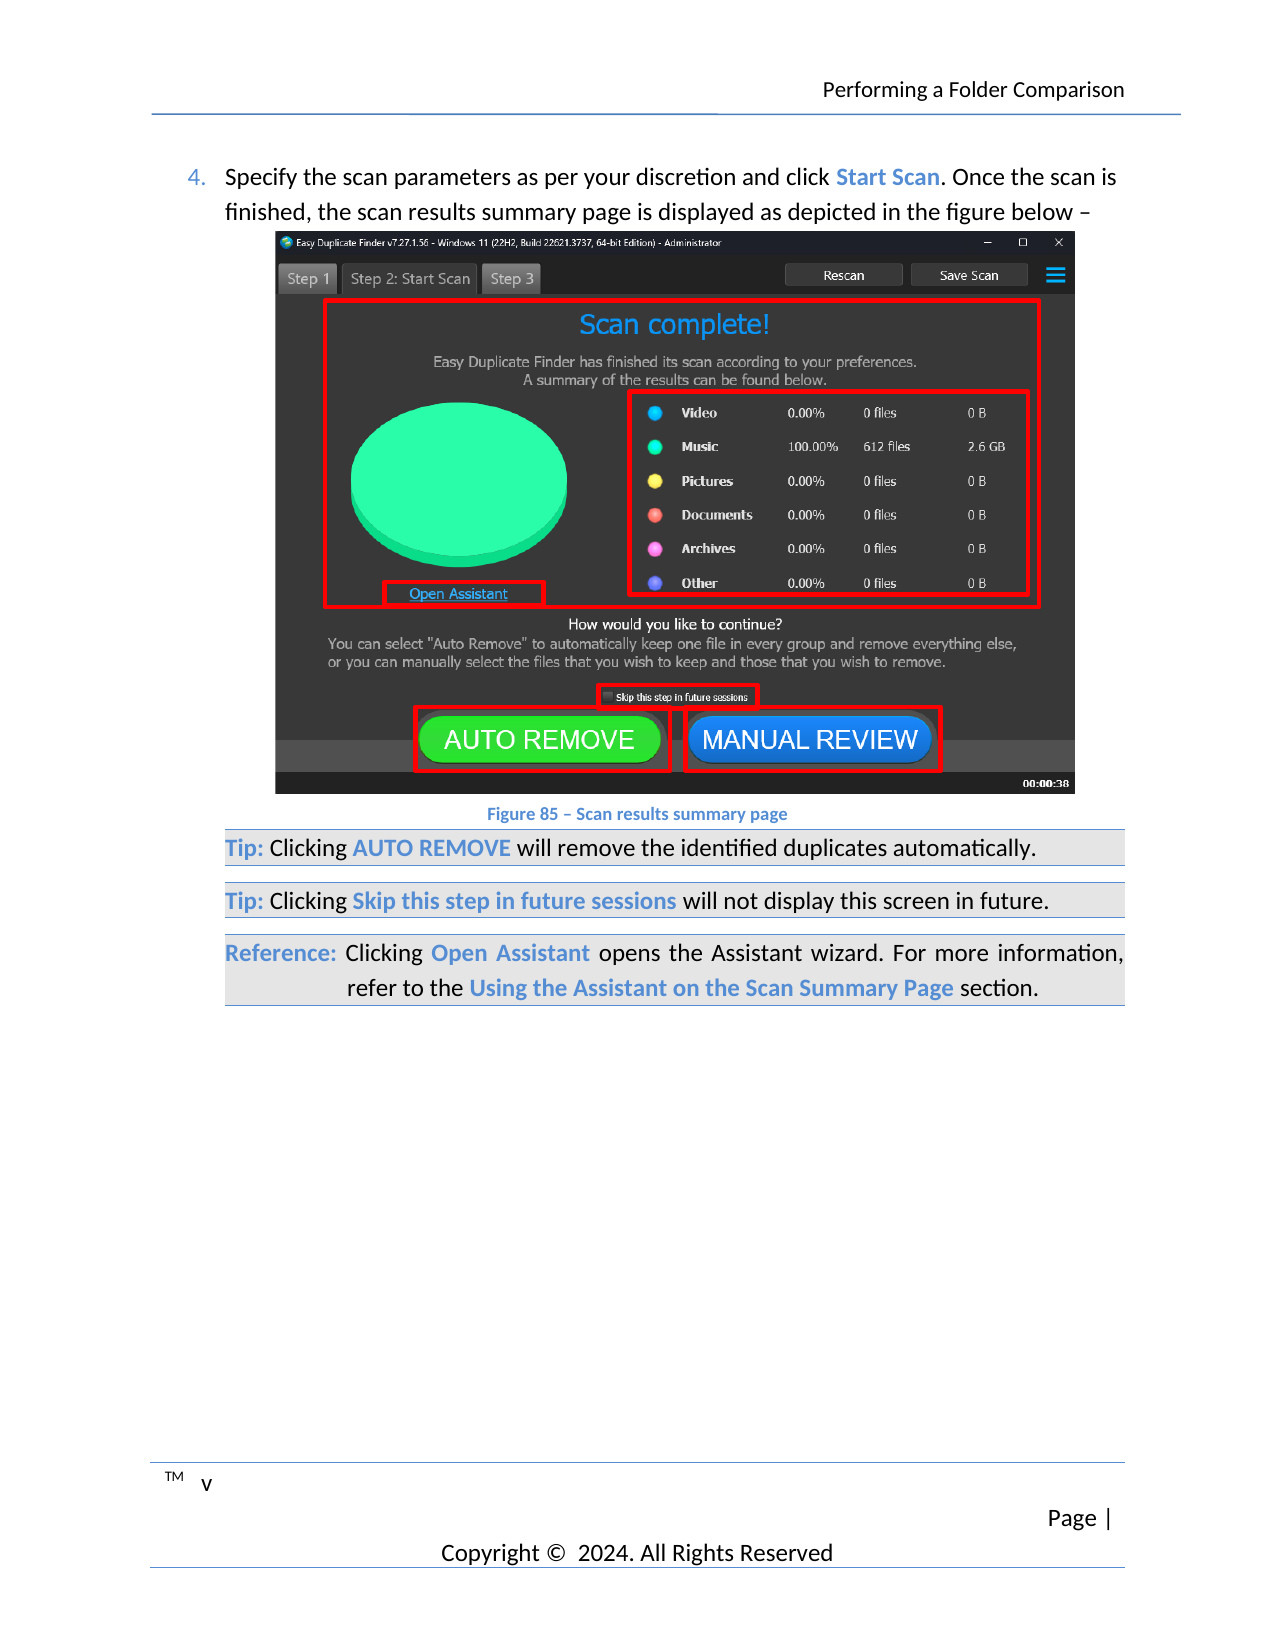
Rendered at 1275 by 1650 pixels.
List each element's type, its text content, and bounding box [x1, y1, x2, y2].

text Tip: Clicking AUTO REMOVE will remove the identified duplicates automatically. [225, 830, 1125, 865]
text Reference: Clicking Open Assistant opens the Assistant wizard. For more information, refer to the Using the Assistant on the Scan Summary Page section. [225, 935, 1125, 1005]
picture [275, 231, 1075, 794]
text Tip: Clicking Skip this step in future sessions will not display this screen in future. [225, 883, 1125, 917]
list Specify the scan parameters as per your discretion and click Start Scan. Once the scan is finished, the scan results summary page is displayed as depicted in the figure below – [187, 161, 1125, 227]
